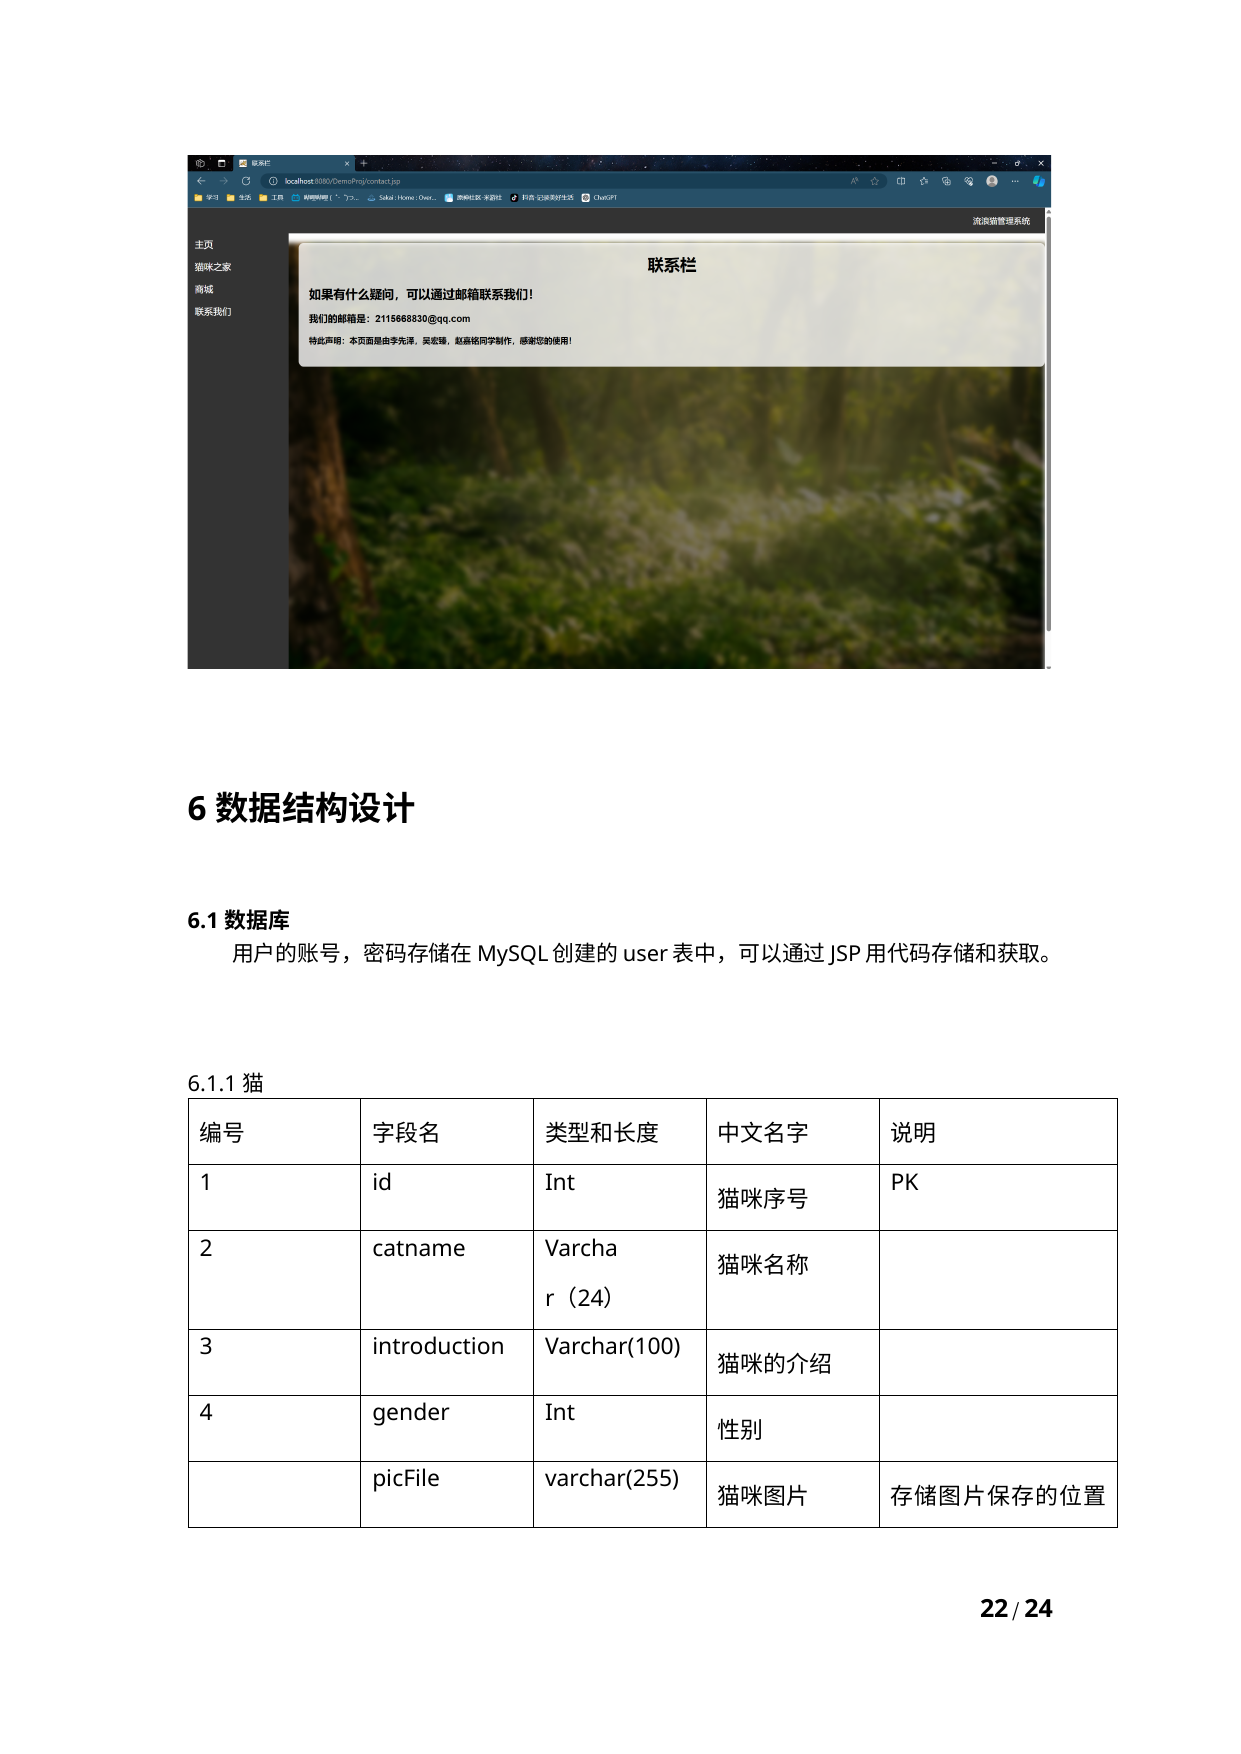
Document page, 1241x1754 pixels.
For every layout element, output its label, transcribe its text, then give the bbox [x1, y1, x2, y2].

table_cell [189, 1462, 360, 1527]
table_cell Varchar（24） [534, 1231, 706, 1329]
table_cell catname [361, 1231, 533, 1329]
table_cell [880, 1330, 1117, 1395]
table_header 中文名字 [707, 1099, 879, 1164]
table_cell PK [880, 1165, 1117, 1230]
table_header 类型和长度 [534, 1099, 706, 1164]
table_cell 存储图片保存的位置和名称 [880, 1462, 1117, 1527]
table_cell [880, 1231, 1117, 1329]
table_header 字段名 [361, 1099, 533, 1164]
table_cell Int [534, 1396, 706, 1461]
table_cell [880, 1396, 1117, 1461]
table_cell 性别 [707, 1396, 879, 1461]
table_cell 3 [189, 1330, 360, 1395]
table_cell 猫咪图片 [707, 1462, 879, 1527]
table_cell 猫咪的介绍 [707, 1330, 879, 1395]
table_cell Varchar(100) [534, 1330, 706, 1395]
table_cell gender [361, 1396, 533, 1461]
text 6.1 数据库 [187, 903, 1053, 936]
table_cell varchar(255) [534, 1462, 706, 1527]
table_cell introduction [361, 1330, 533, 1395]
table_cell 猫咪名称 [707, 1231, 879, 1329]
text 用户的账号，密码存储在MySQL创建的user表中，可以通过JSP用代码存储和获取。 [187, 936, 1053, 968]
table_cell 4 [189, 1396, 360, 1461]
text 6 数据结构设计 [187, 773, 1053, 838]
table_header 说明 [880, 1099, 1117, 1164]
table_cell Int [534, 1165, 706, 1230]
table_cell picFile [361, 1462, 533, 1527]
table_cell 1 [189, 1165, 360, 1230]
picture [187, 155, 1052, 669]
text 6.1.1 猫 [187, 1066, 1053, 1098]
table_cell id [361, 1165, 533, 1230]
table_cell 猫咪序号 [707, 1165, 879, 1230]
table_header 编号 [189, 1099, 360, 1164]
table_cell 2 [189, 1231, 360, 1329]
